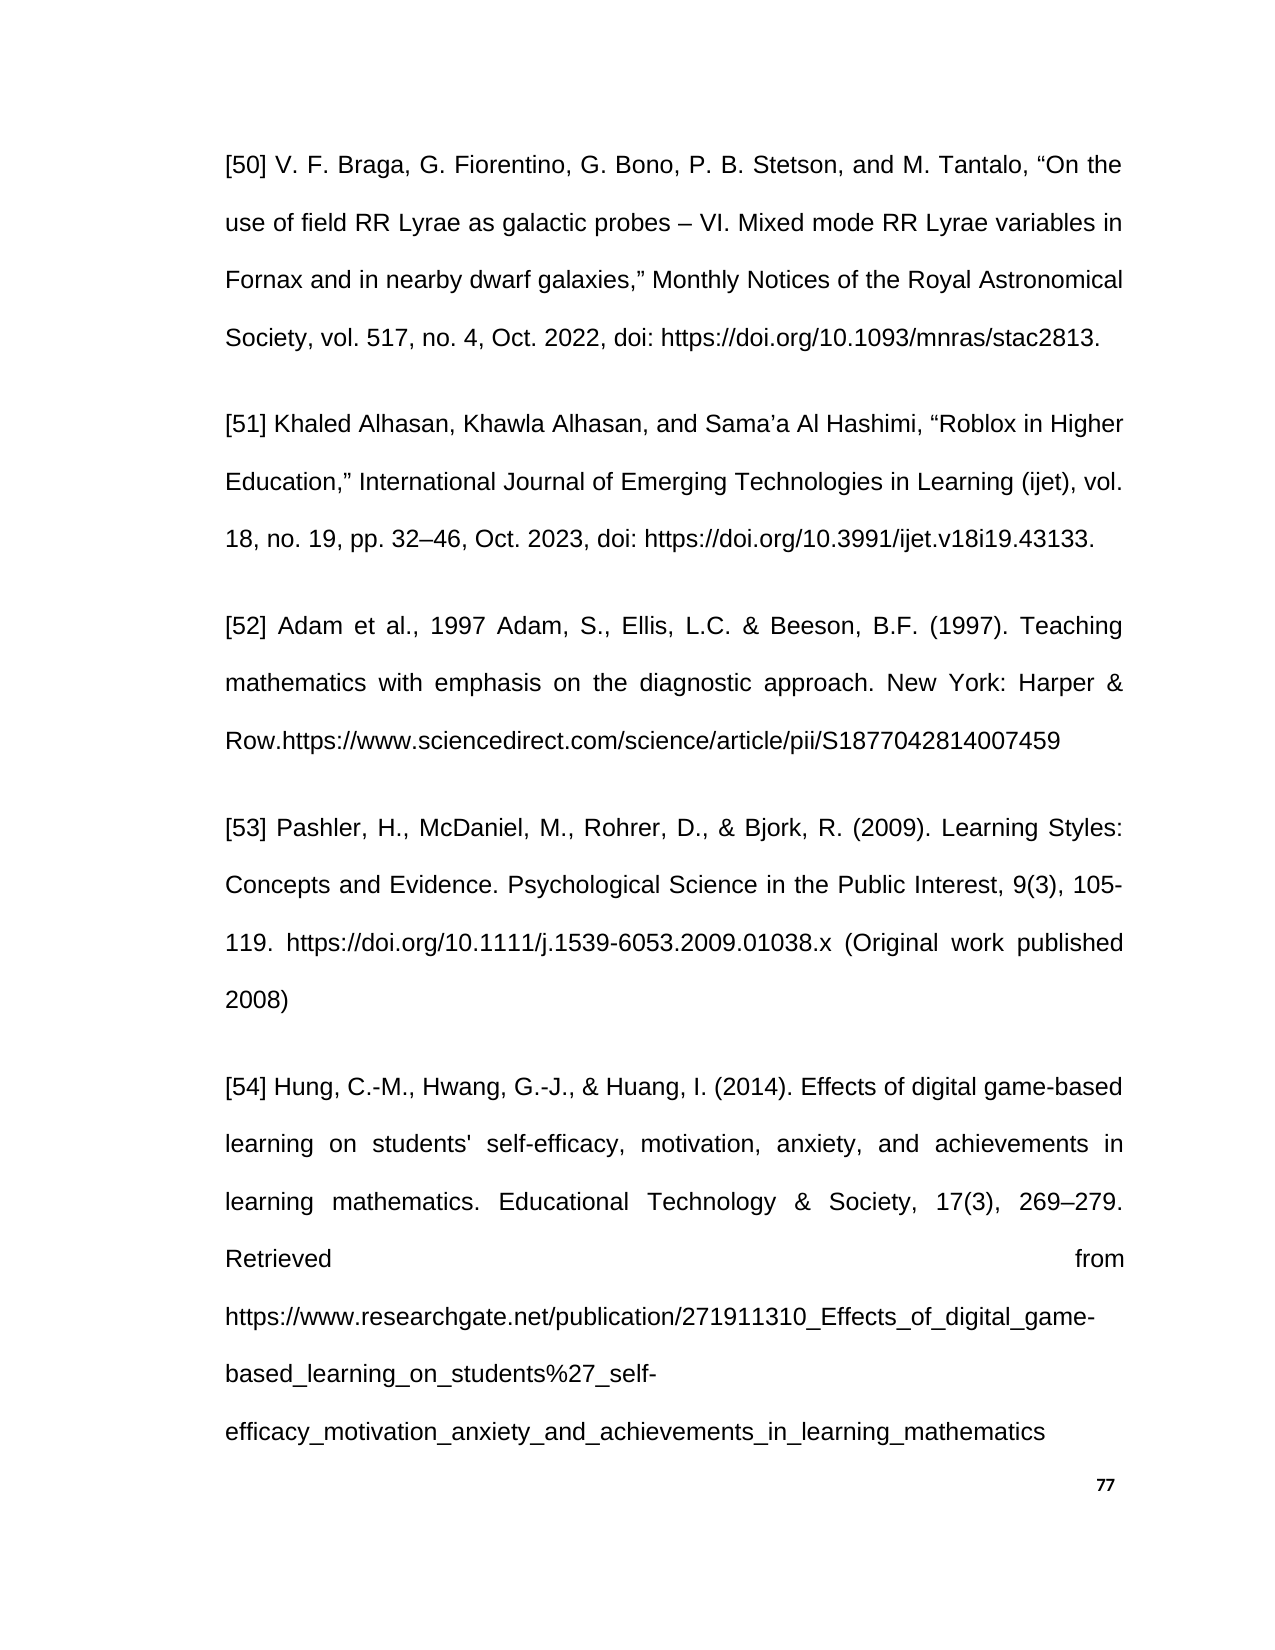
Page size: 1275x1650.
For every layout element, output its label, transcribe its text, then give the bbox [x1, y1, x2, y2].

list [54] Hung, C.-M., Hwang, G.-J., & Huang, I. (2014). Effects of digital game-based learning on students' self-efficacy, motivation, anxiety, and achievements in learning mathematics. Educational Technology & Society, 17(3), 269–279. Retrieved from https://www.researchgate.net/publication/271911310_Effects_of_digital_game-based_learning_on_students%27_self-efficacy_motivation_anxiety_and_achievements_in_learning_mathematics [225, 1072, 1125, 1445]
list [52] Adam et al., 1997 Adam, S., Ellis, L.C. & Beeson, B.F. (1997). Teaching mathematics with emphasis on the diagnostic approach. New York: Harper & Row.https://www.sciencedirect.com/science/article/pii/S1877042814007459 [225, 611, 1125, 754]
list [51] Khaled Alhasan, Khawla Alhasan, and Sama’a Al Hashimi, “Roblox in Higher Education,” International Journal of Emerging Technologies in Learning (ijet), vol. 18, no. 19, pp. 32–46, Oct. 2023, doi: https://doi.org/10.3991/ijet.v18i19.43133. [225, 409, 1125, 553]
list [53] Pashler, H., McDaniel, M., Rohrer, D., & Bjork, R. (2009). Learning Styles: Concepts and Evidence. Psychological Science in the Public Interest, 9(3), 105-119. https://doi.org/10.1111/j.1539-6053.2009.01038.x (Original work published 2008) [225, 812, 1125, 1014]
list [50] V. F. Braga, G. Fiorentino, G. Bono, P. B. Stetson, and M. Tantalo, “On the use of field RR Lyrae as galactic probes – VI. Mixed mode RR Lyrae variables in Fornax and in nearby dwarf galaxies,” Monthly Notices of the Royal Astronomical Society, vol. 517, no. 4, Oct. 2022, doi: https://doi.org/10.1093/mnras/stac2813. [225, 150, 1125, 351]
